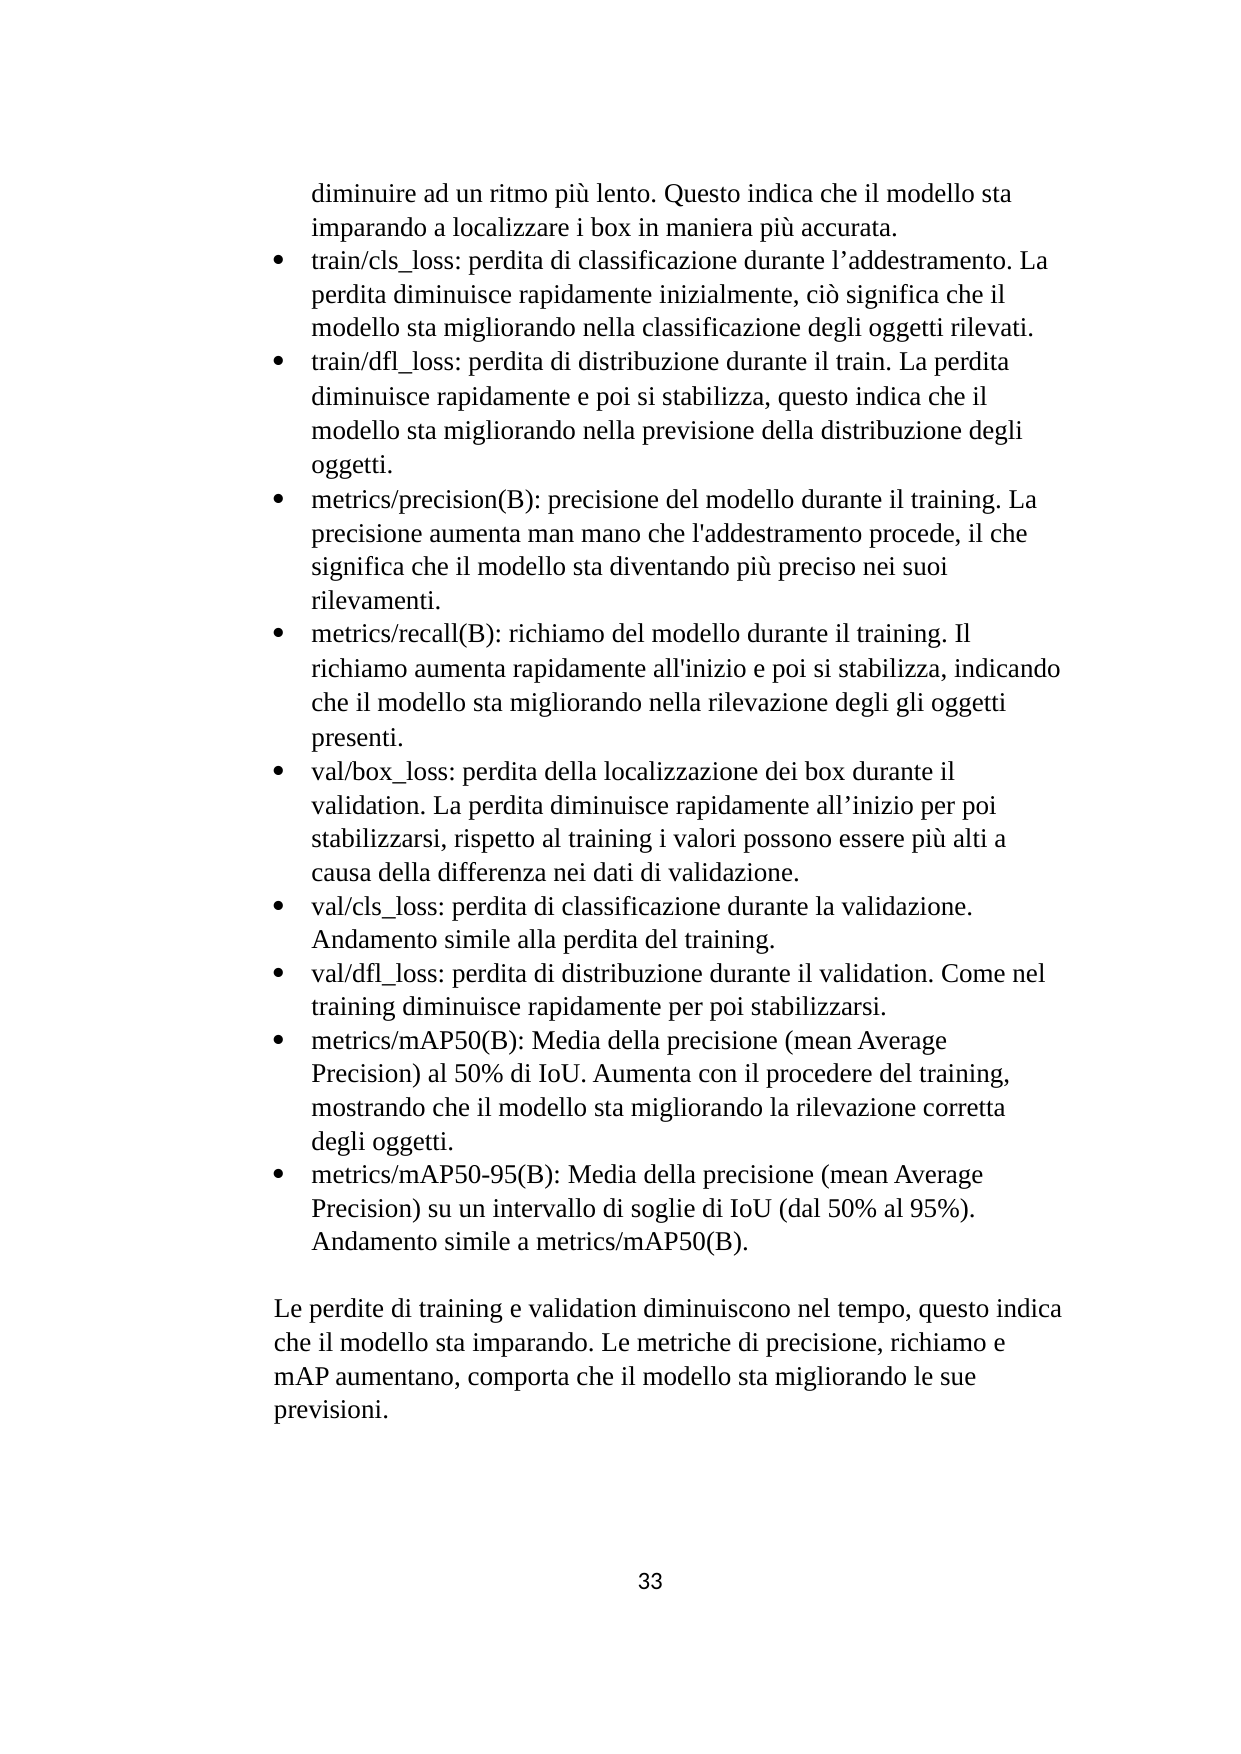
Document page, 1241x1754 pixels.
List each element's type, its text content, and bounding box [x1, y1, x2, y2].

list train/dfl_loss: perdita di distribuzione durante il train. La perdita diminuisce rapidamente e poi si stabilizza, questo indica che il modello sta migliorando nella previsione della distribuzione degli oggetti. [274, 345, 1063, 480]
list metrics/precision(B): precisione del modello durante il training. La precisione aumenta man mano che l'addestramento procede, il che significa che il modello sta diventando più preciso nei suoi rilevamenti. [274, 483, 1063, 615]
list metrics/mAP50-95(B): Media della precisione (mean Average Precision) su un intervallo di soglie di IoU (dal 50% al 95%). Andamento simile a metrics/mAP50(B). [274, 1158, 1063, 1257]
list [274, 177, 1063, 242]
list val/cls_loss: perdita di classificazione durante la validazione. Andamento simile alla perdita del training. [274, 889, 1063, 954]
list metrics/recall(B): richiamo del modello durante il training. Il richiamo aumenta rapidamente all'inizio e poi si stabilizza, indicando che il modello sta migliorando nella rilevazione degli gli oggetti presenti. [274, 617, 1063, 752]
text Le perdite di training e validation diminuiscono nel tempo, questo indica che il modello sta imparando. Le metriche di precisione, richiamo e mAP aumentano, comporta che il modello sta migliorando le sue previsioni. [274, 1292, 1063, 1424]
list val/dfl_loss: perdita di distribuzione durante il validation. Come nel training diminuisce rapidamente per poi stabilizzarsi. [274, 957, 1063, 1022]
list train/cls_loss: perdita di classificazione durante l’addestramento. La perdita diminuisce rapidamente inizialmente, ciò significa che il modello sta migliorando nella classificazione degli oggetti rilevati. [274, 244, 1063, 343]
list val/box_loss: perdita della localizzazione dei box durante il validation. La perdita diminuisce rapidamente all’inizio per poi stabilizzarsi, rispetto al training i valori possono essere più alti a causa della differenza nei dati di validazione. [274, 755, 1063, 887]
list metrics/mAP50(B): Media della precisione (mean Average Precision) al 50% di IoU. Aumenta con il procedere del training, mostrando che il modello sta migliorando la rilevazione corretta degli oggetti. [274, 1024, 1063, 1156]
